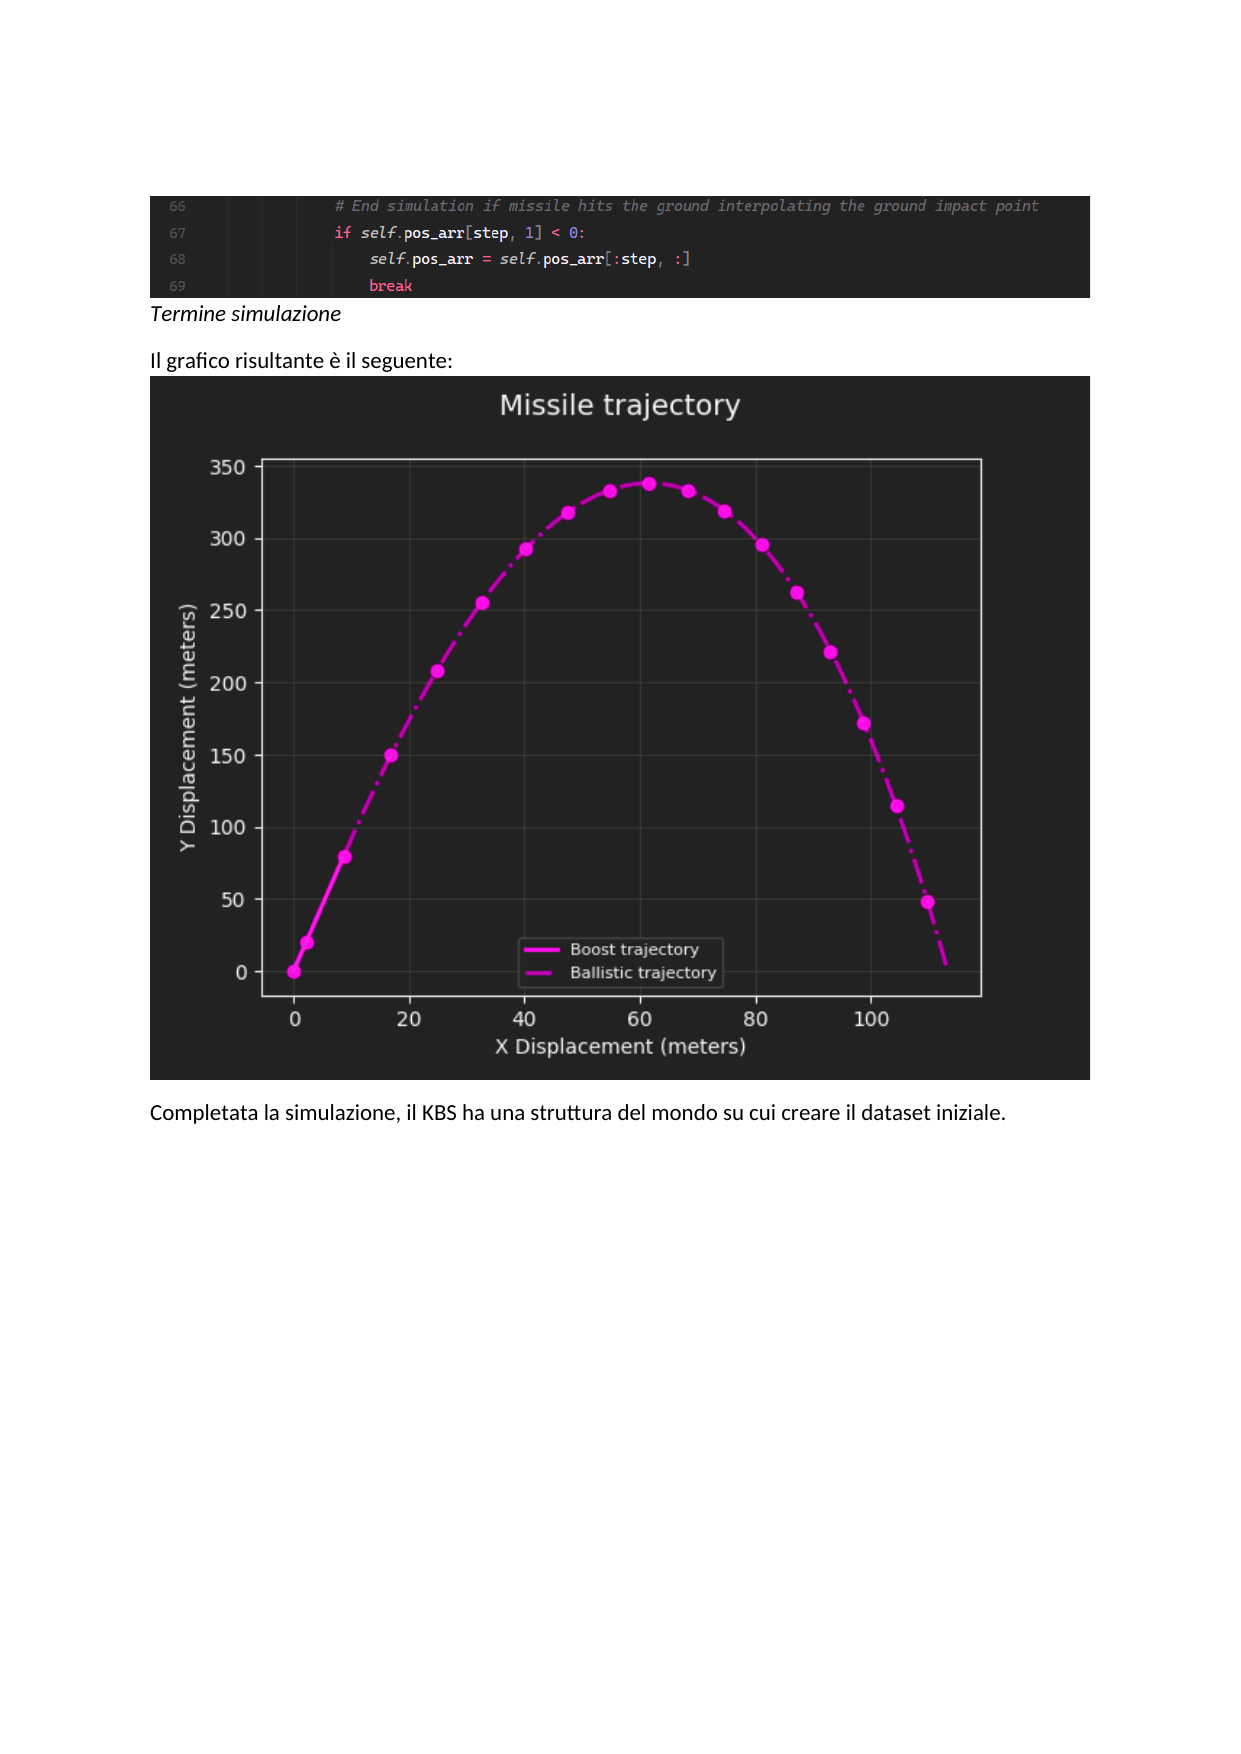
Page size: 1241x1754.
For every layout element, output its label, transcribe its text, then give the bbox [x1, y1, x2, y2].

picture [150, 196, 1091, 298]
picture [150, 376, 1091, 1080]
text Completata la simulazione, il KBS ha una struttura del mondo su cui creare il dataset iniziale. [150, 1098, 1090, 1126]
text Il grafico risultante è il seguente: [150, 346, 1090, 376]
text Termine simulazione [150, 298, 1090, 327]
